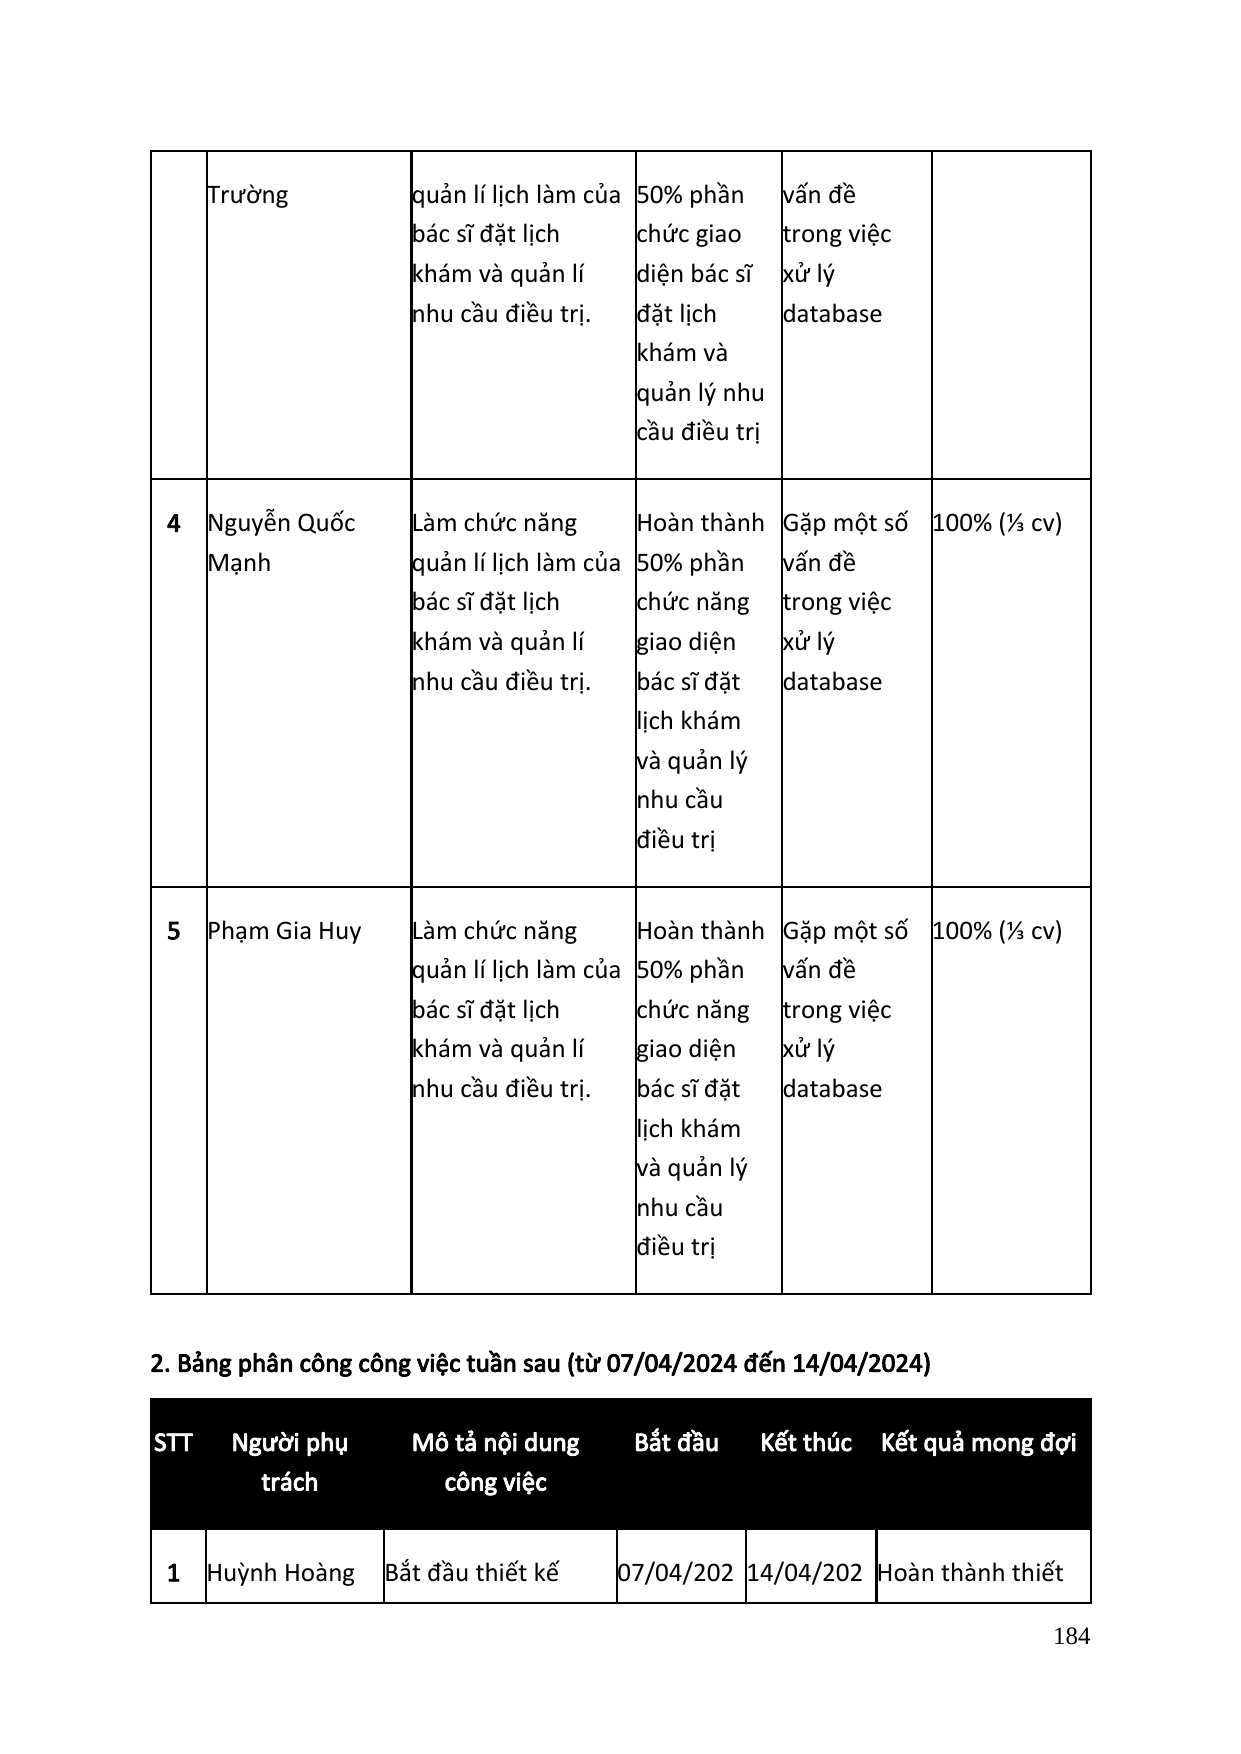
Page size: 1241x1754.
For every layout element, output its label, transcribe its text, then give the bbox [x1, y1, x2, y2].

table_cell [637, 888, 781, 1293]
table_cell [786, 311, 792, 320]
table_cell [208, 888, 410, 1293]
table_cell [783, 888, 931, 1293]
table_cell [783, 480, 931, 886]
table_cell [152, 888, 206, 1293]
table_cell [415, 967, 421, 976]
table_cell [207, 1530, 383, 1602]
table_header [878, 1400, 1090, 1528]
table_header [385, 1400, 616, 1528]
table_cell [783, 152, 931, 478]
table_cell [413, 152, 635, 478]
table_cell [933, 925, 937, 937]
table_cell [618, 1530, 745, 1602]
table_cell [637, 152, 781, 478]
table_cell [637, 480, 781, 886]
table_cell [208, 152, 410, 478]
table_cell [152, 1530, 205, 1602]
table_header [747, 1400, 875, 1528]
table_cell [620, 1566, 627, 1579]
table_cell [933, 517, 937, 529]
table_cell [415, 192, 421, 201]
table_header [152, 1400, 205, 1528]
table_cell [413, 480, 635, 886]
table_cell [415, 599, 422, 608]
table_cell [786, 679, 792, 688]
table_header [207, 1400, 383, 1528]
text 2. Bảng phân công công việc tuần sau (từ 07/04/2024 đến 14/04/2024) [150, 1345, 1090, 1378]
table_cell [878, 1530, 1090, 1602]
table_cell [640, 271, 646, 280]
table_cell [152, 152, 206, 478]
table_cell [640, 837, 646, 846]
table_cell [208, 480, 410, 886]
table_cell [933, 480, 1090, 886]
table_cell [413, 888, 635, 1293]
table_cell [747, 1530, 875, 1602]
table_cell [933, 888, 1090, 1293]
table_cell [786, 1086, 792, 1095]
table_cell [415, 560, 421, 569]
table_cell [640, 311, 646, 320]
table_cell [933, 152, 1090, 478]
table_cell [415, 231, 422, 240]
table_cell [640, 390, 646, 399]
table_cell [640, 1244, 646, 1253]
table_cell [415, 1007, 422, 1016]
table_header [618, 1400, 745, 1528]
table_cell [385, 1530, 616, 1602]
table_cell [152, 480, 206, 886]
